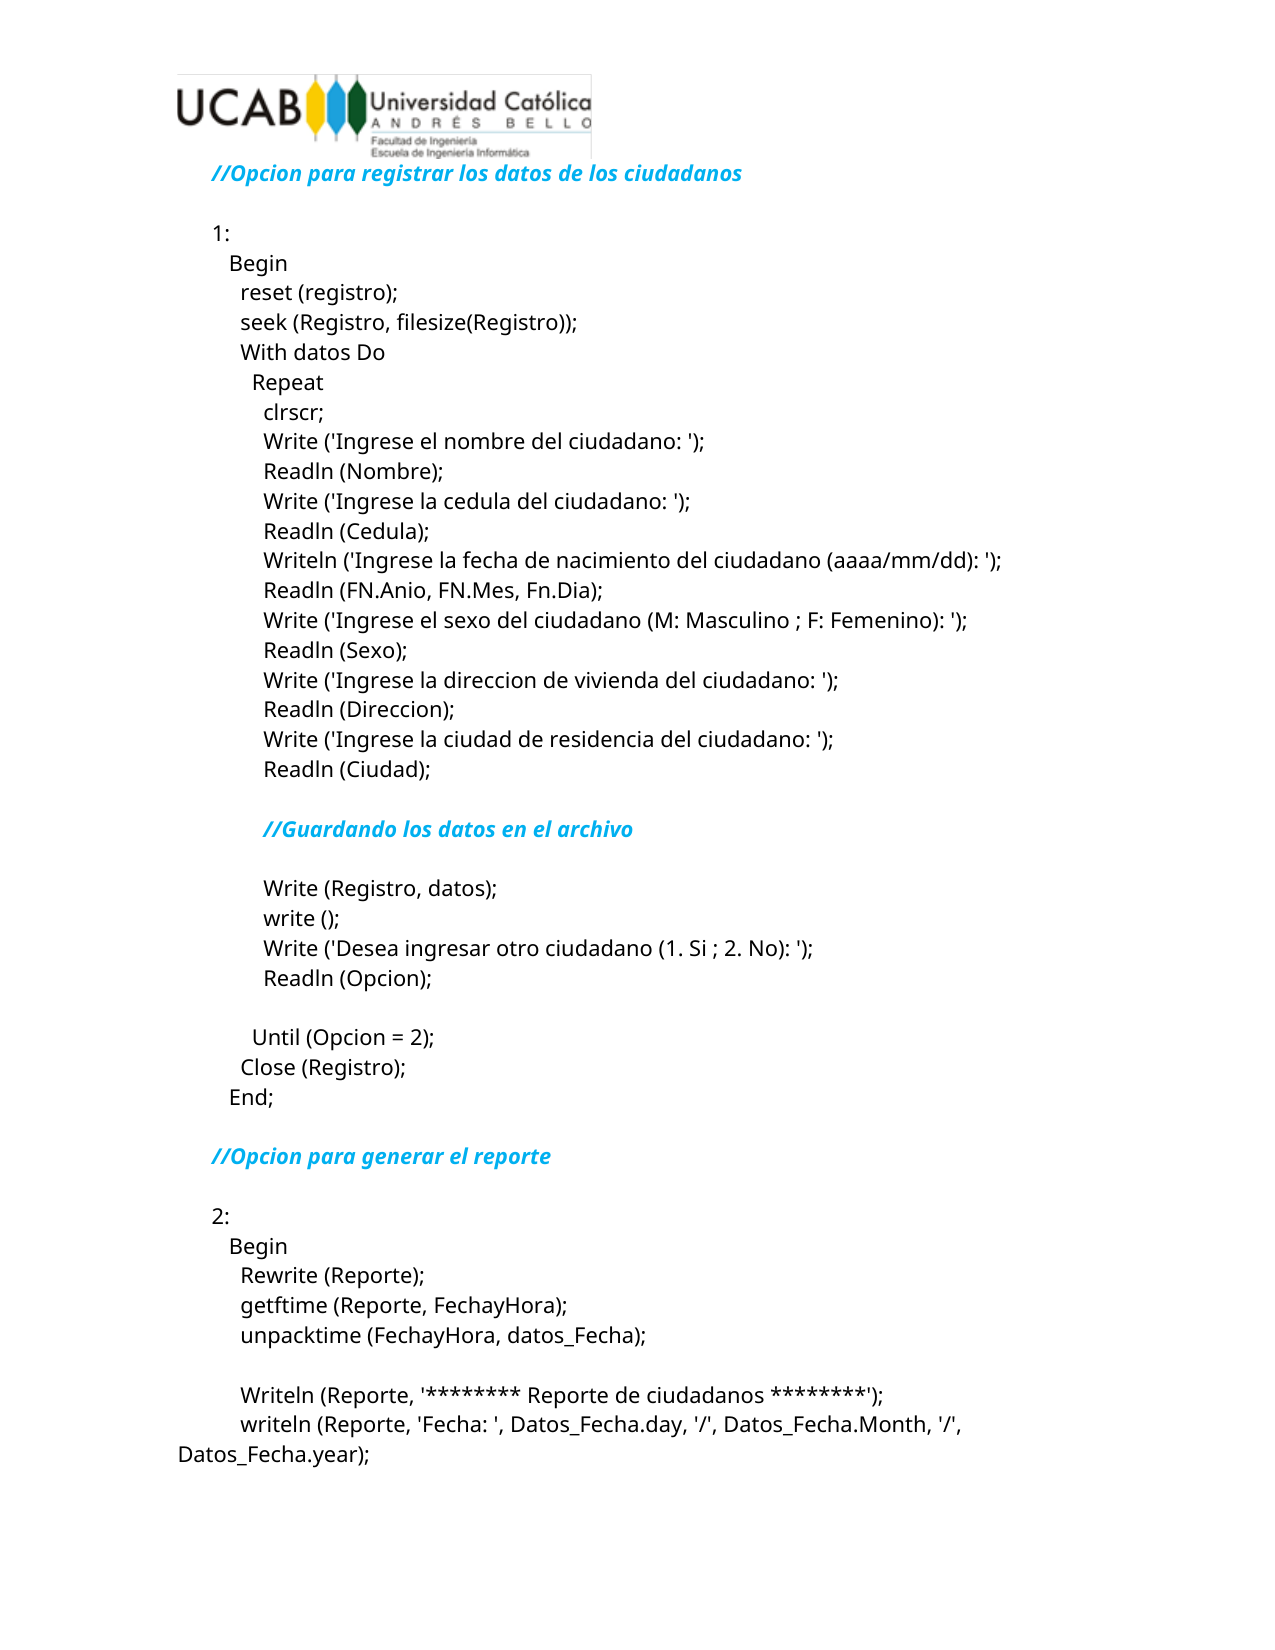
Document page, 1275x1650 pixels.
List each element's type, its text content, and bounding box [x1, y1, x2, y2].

text Readln (FN.Anio, FN.Mes, Fn.Dia); [177, 575, 1098, 605]
text clrscr; [177, 396, 1098, 426]
text Readln (Sexo); [177, 635, 1098, 664]
text Write ('Ingrese la ciudad de residencia del ciudadano: '); [177, 724, 1098, 754]
text //Guardando los datos en el archivo [177, 813, 1098, 843]
text unpacktime (FechayHora, datos_Fecha); [177, 1320, 1098, 1350]
text Rewrite (Reporte); [177, 1260, 1098, 1290]
text seek (Registro, filesize(Registro)); [177, 307, 1098, 337]
text Write ('Ingrese la direccion de vivienda del ciudadano: '); [177, 664, 1098, 694]
text writeln (Reporte, 'Fecha: ', Datos_Fecha.day, '/', Datos_Fecha.Month, '/', Datos_Fecha.year); [177, 1409, 1098, 1469]
text 2: [177, 1201, 1098, 1231]
text Write ('Ingrese el nombre del ciudadano: '); [177, 426, 1098, 456]
text Readln (Nombre); [177, 456, 1098, 486]
text Until (Opcion = 2); [177, 1022, 1098, 1052]
text Write ('Desea ingresar otro ciudadano (1. Si ; 2. No): '); [177, 933, 1098, 962]
text Close (Registro); [177, 1052, 1098, 1082]
text Begin [177, 247, 1098, 277]
text Writeln ('Ingrese la fecha de nacimiento del ciudadano (aaaa/mm/dd): '); [177, 545, 1098, 575]
text Write ('Ingrese la cedula del ciudadano: '); [177, 486, 1098, 516]
text reset (registro); [177, 277, 1098, 307]
text Repeat [177, 367, 1098, 396]
text Readln (Direccion); [177, 694, 1098, 724]
text Readln (Cedula); [177, 516, 1098, 545]
text //Opcion para registrar los datos de los ciudadanos [177, 158, 1098, 188]
text Readln (Ciudad); [177, 754, 1098, 784]
text //Opcion para generar el reporte [177, 1141, 1098, 1171]
text Write ('Ingrese el sexo del ciudadano (M: Masculino ; F: Femenino): '); [177, 605, 1098, 635]
text Begin [177, 1231, 1098, 1260]
text write (); [177, 903, 1098, 933]
picture [177, 73, 593, 159]
text With datos Do [177, 337, 1098, 367]
text 1: [177, 218, 1098, 247]
text Writeln (Reporte, '******** Reporte de ciudadanos ********'); [177, 1379, 1098, 1409]
text getftime (Reporte, FechayHora); [177, 1290, 1098, 1320]
text Write (Registro, datos); [177, 873, 1098, 903]
text Readln (Opcion); [177, 962, 1098, 992]
text End; [177, 1082, 1098, 1111]
